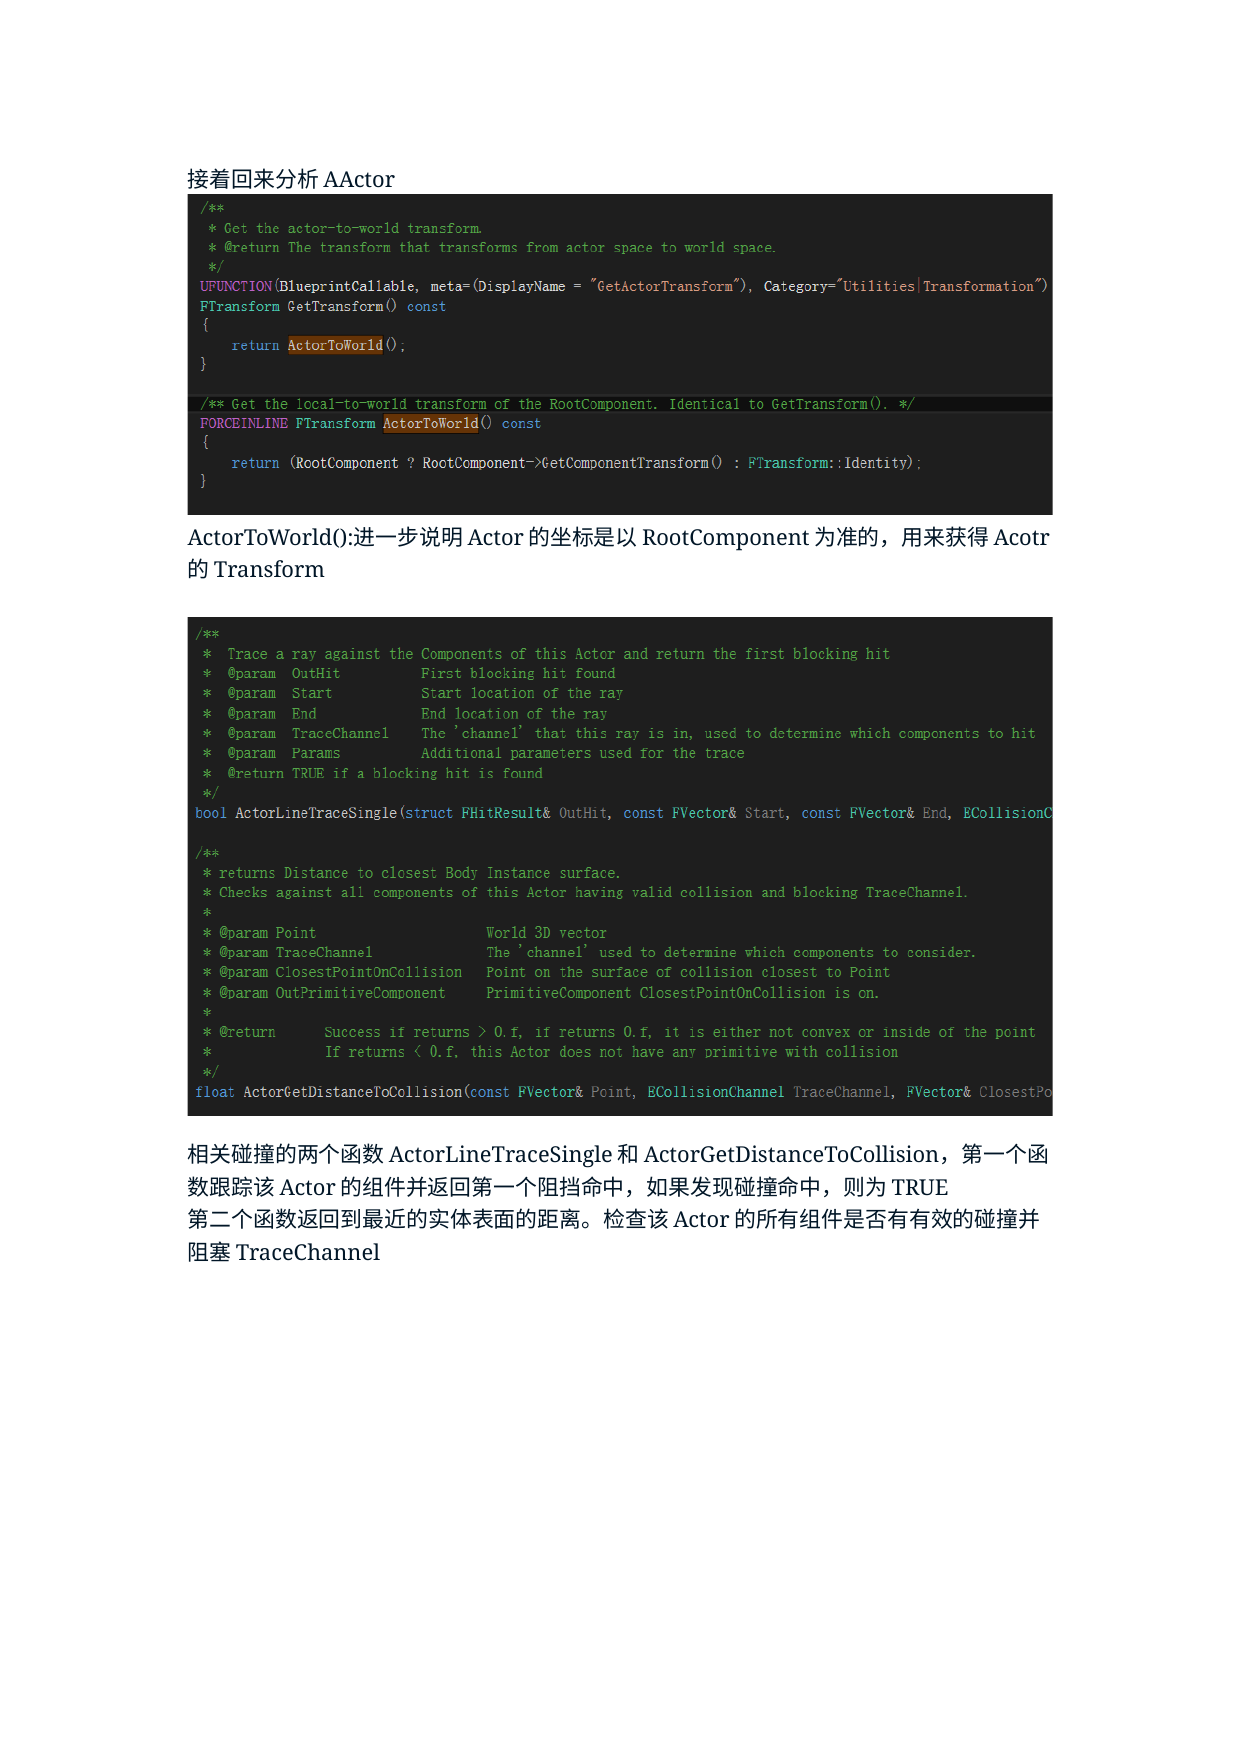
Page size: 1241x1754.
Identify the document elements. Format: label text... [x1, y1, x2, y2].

picture [187, 194, 1053, 515]
text 第二个函数返回到最近的实体表面的距离。检查该Actor的所有组件是否有有效的碰撞并阻塞TraceChannel [187, 1202, 1053, 1267]
picture [187, 617, 1053, 1116]
text ActorToWorld():进一步说明Actor的坐标是以RootComponent为准的，用来获得Acotr的Transform [187, 519, 1053, 584]
text 相关碰撞的两个函数ActorLineTraceSingle和ActorGetDistanceToCollision，第一个函数跟踪该Actor的组件并返回第一个阻挡命中，如果发现碰撞命中，则为TRUE [187, 1137, 1053, 1202]
text 接着回来分析AActor [187, 162, 1053, 194]
